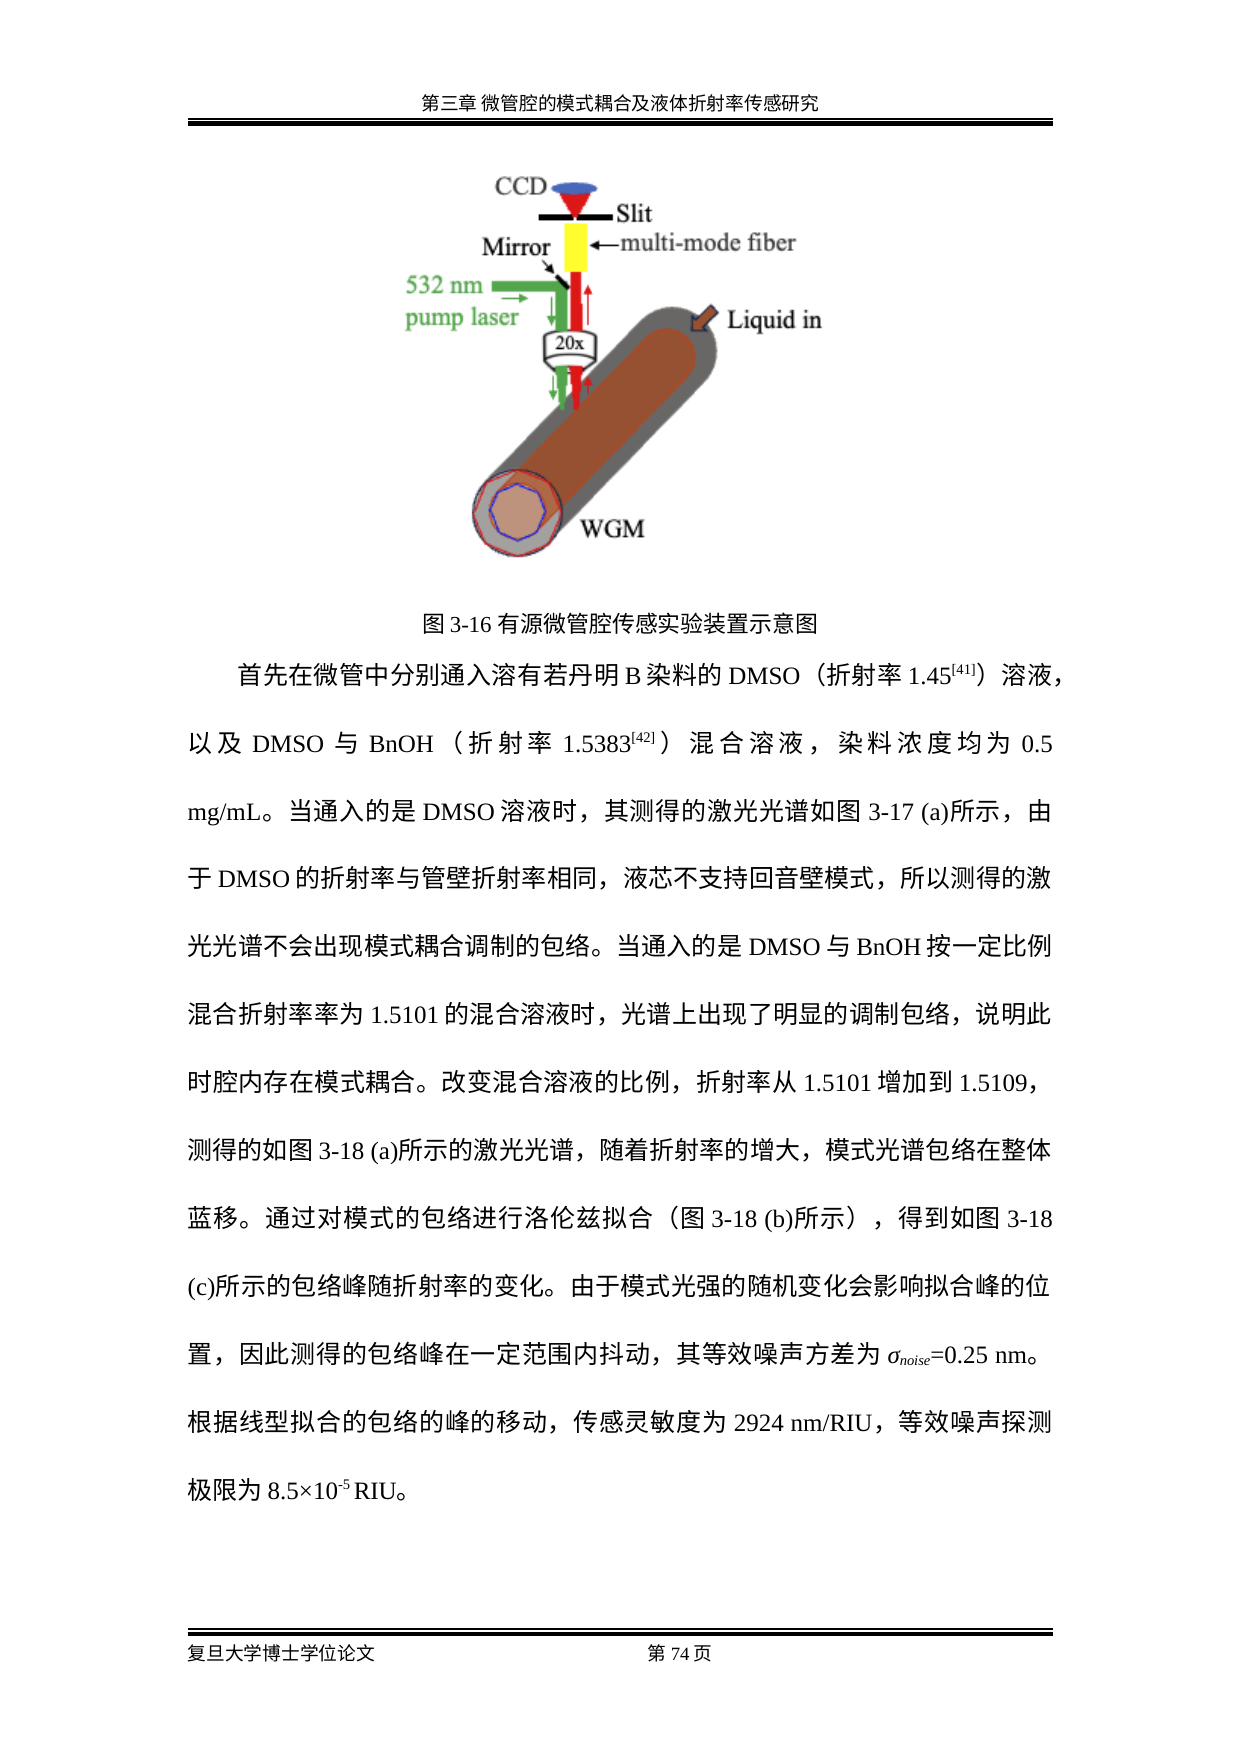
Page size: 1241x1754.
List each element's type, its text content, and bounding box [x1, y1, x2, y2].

text 首先在微管中分别通入溶有若丹明B染料的DMSO（折射率1.45[41]）溶液，以及DMSO与BnOH（折射率1.5383[42]）混合溶液，染料浓度均为0.5 mg/mL。当通入的是DMSO溶液时，其测得的激光光谱如图3-17 (a)所示，由于DMSO的折射率与管壁折射率相同，液芯不支持回音壁模式，所以测得的激光光谱不会出现模式耦合调制的包络。当通入的是DMSO与BnOH按一定比例混合折射率率为1.5101的混合溶液时，光谱上出现了明显的调制包络，说明此时腔内存在模式耦合。改变混合溶液的比例，折射率从1.5101增加到1.5109，测得的如图3-18 (a)所示的激光光谱，随着折射率的增大，模式光谱包络在整体蓝移。通过对模式的包络进行洛伦兹拟合（图3-18 (b)所示），得到如图3-18 (c)所示的包络峰随折射率的变化。由于模式光强的随机变化会影响拟合峰的位置，因此测得的包络峰在一定范围内抖动，其等效噪声方差为σnoise=0.25 nm。根据线型拟合的包络的峰的移动，传感灵敏度为2924 nm/RIU，等效噪声探测极限为8.5×10-5 RIU。 [187, 639, 1053, 1522]
picture [383, 163, 857, 577]
text 图3-16 有源微管腔传感实验装置示意图 [187, 605, 1053, 639]
